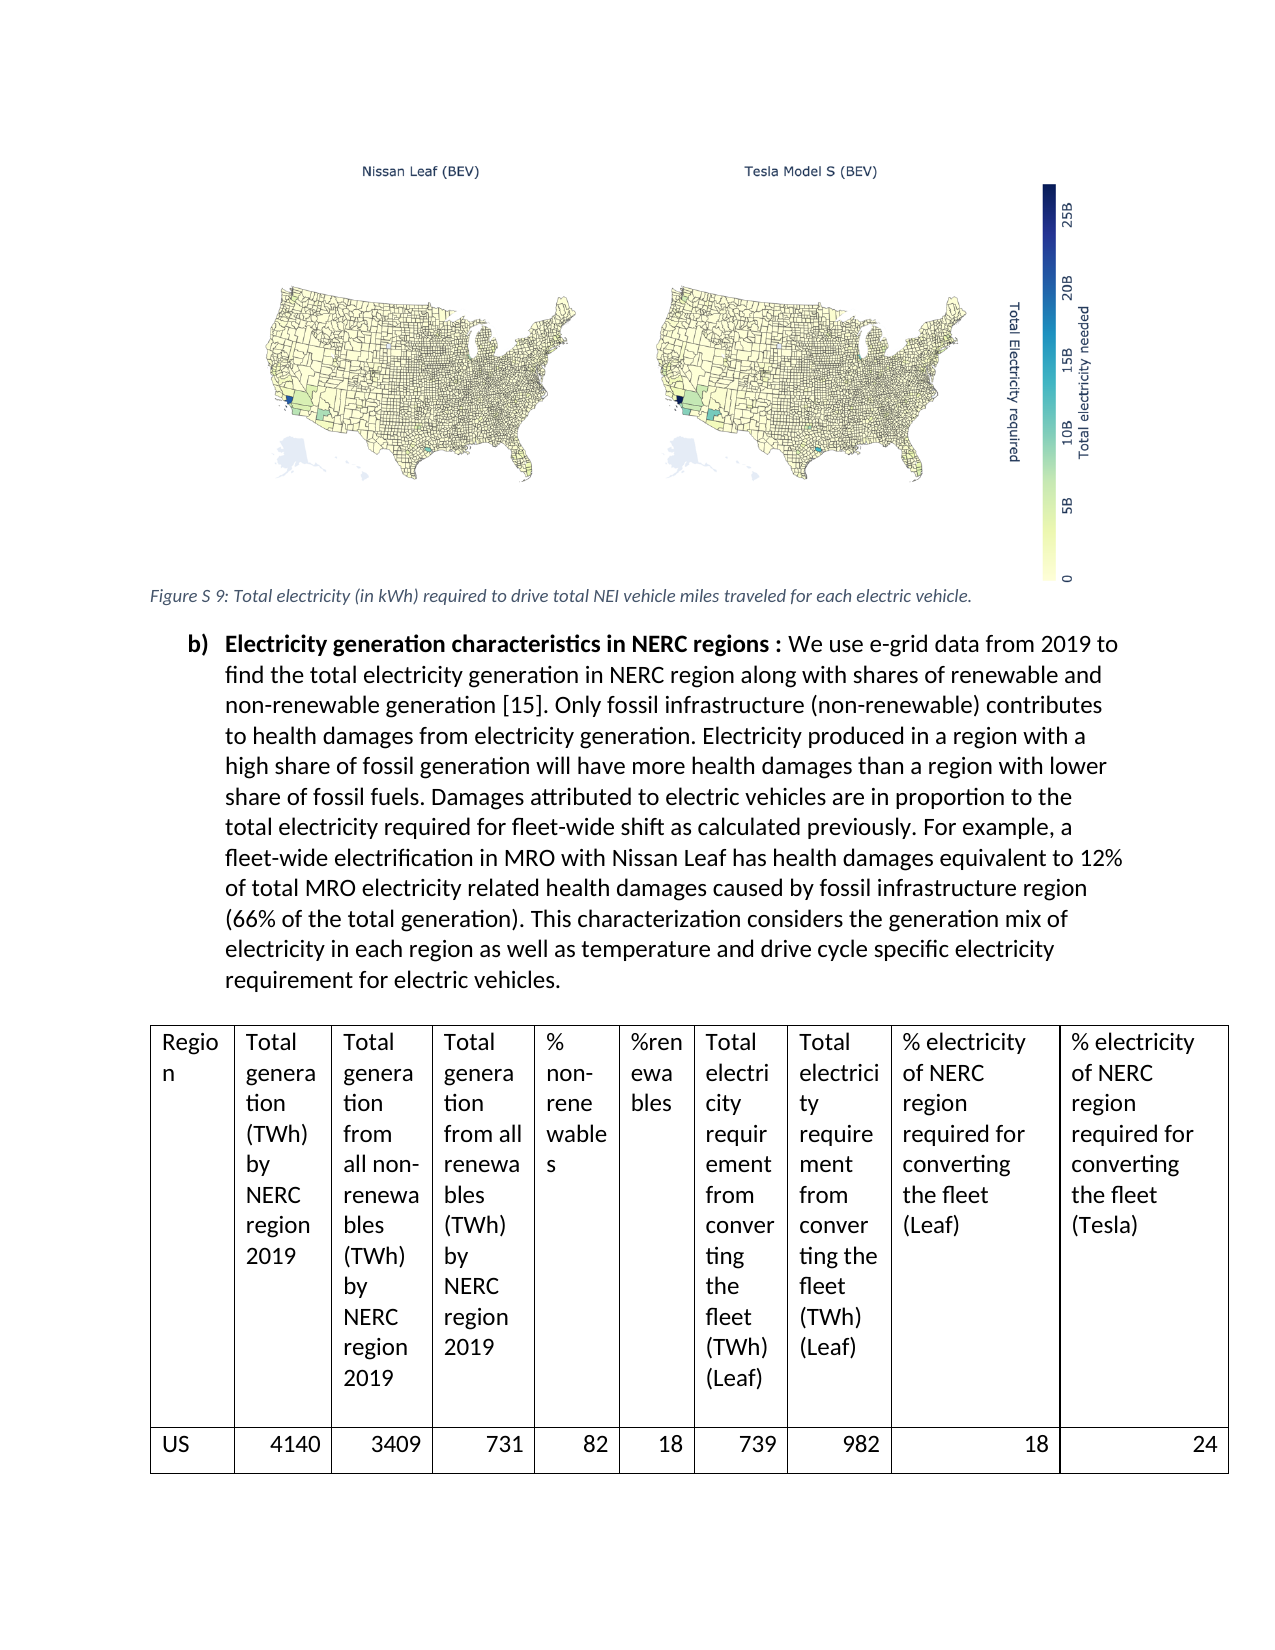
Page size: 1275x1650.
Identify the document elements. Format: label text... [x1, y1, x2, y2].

table_header Total electricity requirement from converting the fleet (TWh) (Leaf) [695, 1026, 787, 1427]
table_cell 18 [892, 1428, 1059, 1473]
table_cell 3409 [332, 1428, 432, 1473]
table_cell 4140 [235, 1428, 331, 1473]
text Figure S 9: Total electricity (in kWh) required to drive total NEI vehicle miles traveled for each electric vehicle. [150, 585, 1125, 608]
table_header % electricity of NERC region required for converting the fleet (Leaf) [892, 1026, 1059, 1427]
table_cell 82 [535, 1428, 619, 1473]
table_header %renewables [620, 1026, 694, 1427]
list Electricity generation characteristics in NERC regions : We use e-grid data from 2019 to find the total electricity generation in NERC region along with shares of renewable and non-renewable generation [15]. Only fossil infrastructure (non-renewable) contributes to health damages from electricity generation. Electricity produced in a region with a high share of fossil generation will have more health damages than a region with lower share of fossil fuels. Damages attributed to electric vehicles are in proportion to the total electricity required for fleet-wide shift as calculated previously. For example, a fleet-wide electrification in MRO with Nissan Leaf has health damages equivalent to 12% of total MRO electricity related health damages caused by fossil infrastructure region (66% of the total generation). This characterization considers the generation mix of electricity in each region as well as temperature and drive cycle specific electricity requirement for electric vehicles. [187, 628, 1125, 995]
table_header Total electricity requirement from converting the fleet (TWh) (Leaf) [788, 1026, 891, 1427]
table_cell 731 [433, 1428, 534, 1473]
table_cell 18 [620, 1428, 694, 1473]
table_header Total generation from all renewables (TWh) by NERC region 2019 [433, 1026, 534, 1427]
table_header % electricity of NERC region required for converting the fleet (Tesla) [1061, 1026, 1228, 1427]
table_cell 24 [1061, 1428, 1228, 1473]
table_header Region [151, 1026, 234, 1427]
picture [225, 150, 1095, 585]
table_header Total generation (TWh) by NERC region 2019 [235, 1026, 331, 1427]
table_header % non-renewables [535, 1026, 619, 1427]
table_cell US [151, 1428, 234, 1473]
table_cell 739 [695, 1428, 787, 1473]
table_cell 982 [788, 1428, 891, 1473]
table_header Total generation from all non-renewables (TWh) by NERC region 2019 [332, 1026, 432, 1427]
